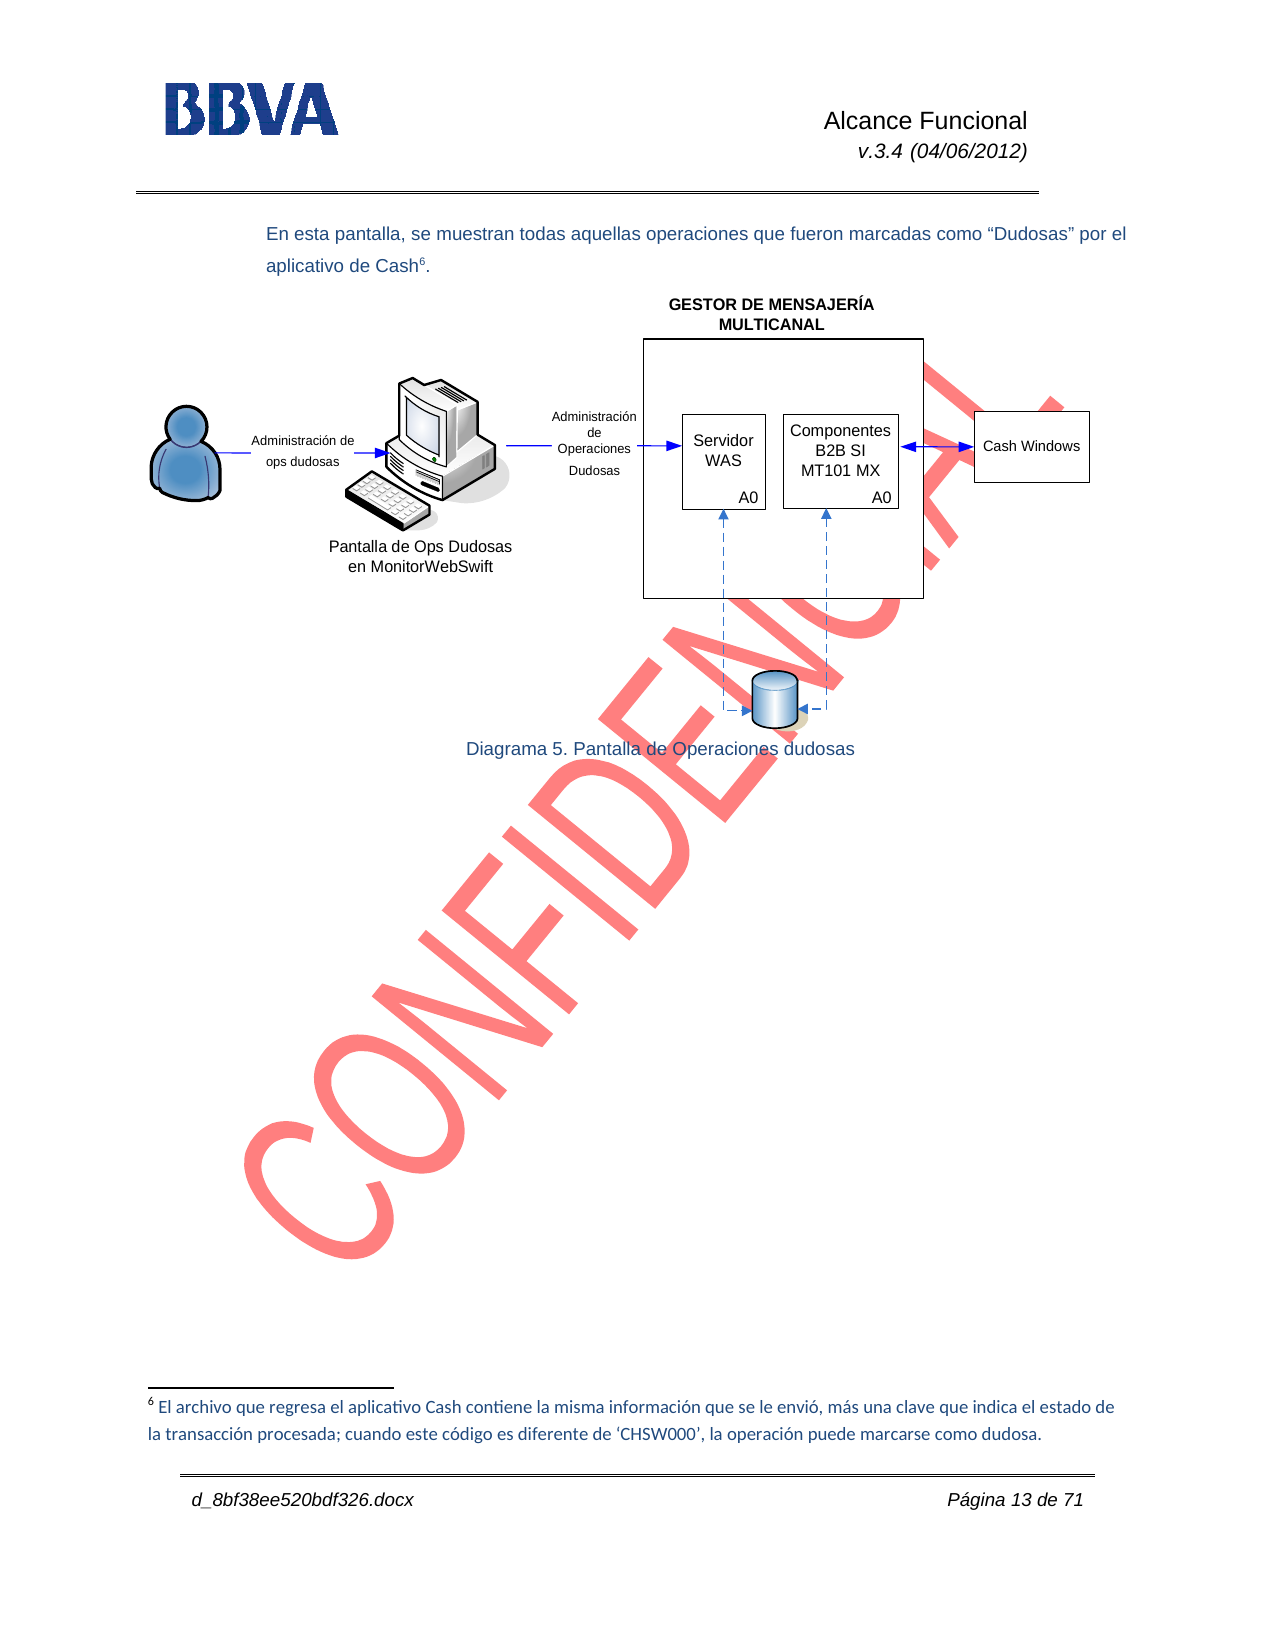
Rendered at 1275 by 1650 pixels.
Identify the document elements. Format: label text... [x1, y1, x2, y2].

picture [165, 83, 339, 135]
text En esta pantalla, se muestran todas aquellas operaciones que fueron marcadas como “Dudosas” por el aplicativo de Cash. [266, 222, 1127, 276]
text Diagrama 5. Pantalla de Operaciones dudosas [193, 737, 1127, 759]
